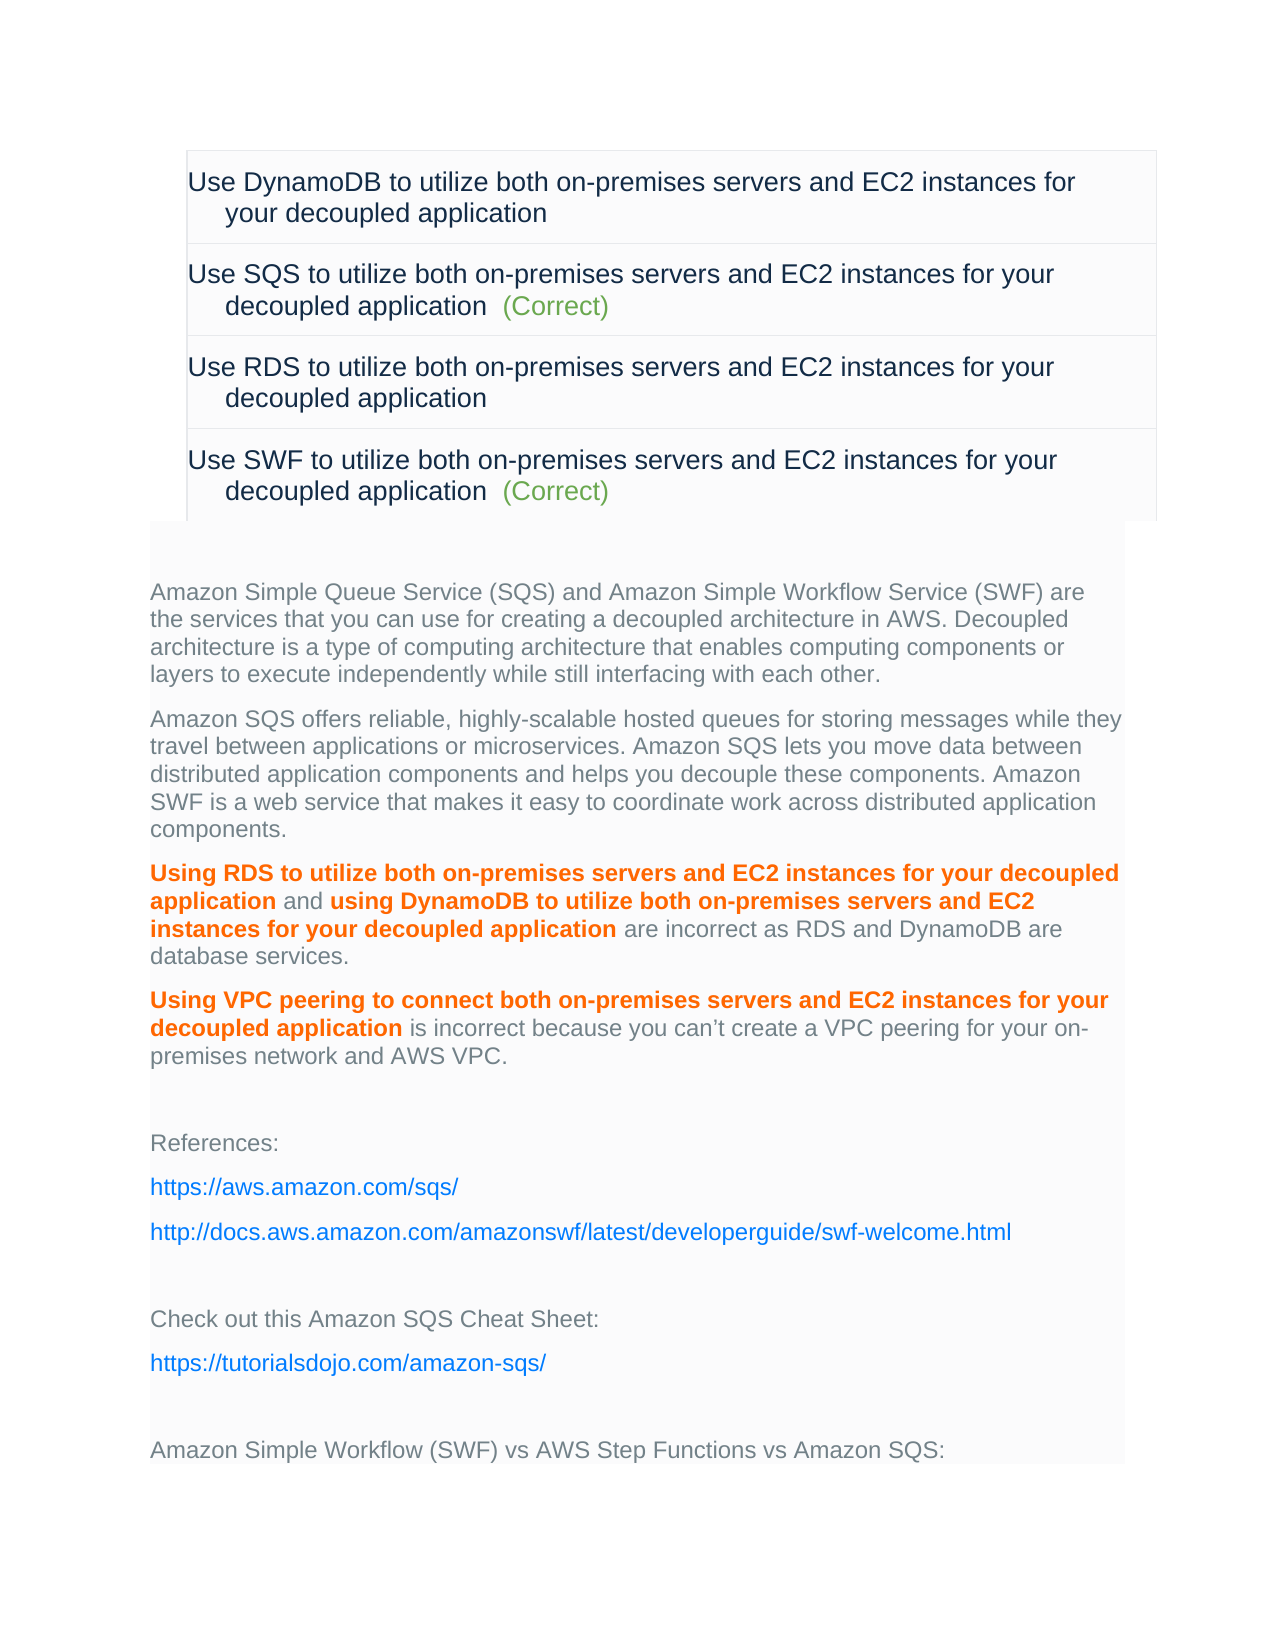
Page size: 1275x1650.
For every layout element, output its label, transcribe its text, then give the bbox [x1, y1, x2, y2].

list Use RDS to utilize both on-premises servers and EC2 instances for your decoupled application [188, 336, 1156, 428]
text Using RDS to utilize both on-premises servers and EC2 instances for your decoupled application and using DynamoDB to utilize both on-premises servers and EC2 instances for your decoupled application are incorrect as RDS and DynamoDB are database services. [150, 859, 1125, 970]
text Check out this Amazon SQS Cheat Sheet: [150, 1305, 1125, 1332]
list Use SQS to utilize both on-premises servers and EC2 instances for your decoupled application (Correct) [188, 244, 1156, 335]
text http://docs.aws.amazon.com/amazonswf/latest/developerguide/swf-welcome.html [150, 1217, 1125, 1245]
text Amazon SQS offers reliable, highly-scalable hosted queues for storing messages while they travel between applications or microservices. Amazon SQS lets you move data between distributed application components and helps you decouple these components. Amazon SWF is a web service that makes it easy to coordinate work across distributed application components. [150, 705, 1125, 843]
text Amazon Simple Queue Service (SQS) and Amazon Simple Workflow Service (SWF) are the services that you can use for creating a decoupled architecture in AWS. Decoupled architecture is a type of computing architecture that enables computing components or layers to execute independently while still interfacing with each other. [150, 578, 1125, 688]
text Amazon Simple Workflow (SWF) vs AWS Step Functions vs Amazon SQS: [150, 1436, 1125, 1464]
text https://aws.amazon.com/sqs/ [150, 1173, 1125, 1201]
text https://tutorialsdojo.com/amazon-sqs/ [150, 1349, 1125, 1377]
text Using VPC peering to connect both on-premises servers and EC2 instances for your decoupled application is incorrect because you can’t create a VPC peering for your on-premises network and AWS VPC. [150, 986, 1125, 1069]
list Use DynamoDB to utilize both on-premises servers and EC2 instances for your decoupled application [188, 151, 1156, 243]
text References: [150, 1129, 1125, 1157]
list Use SWF to utilize both on-premises servers and EC2 instances for your decoupled application (Correct) [188, 429, 1156, 521]
